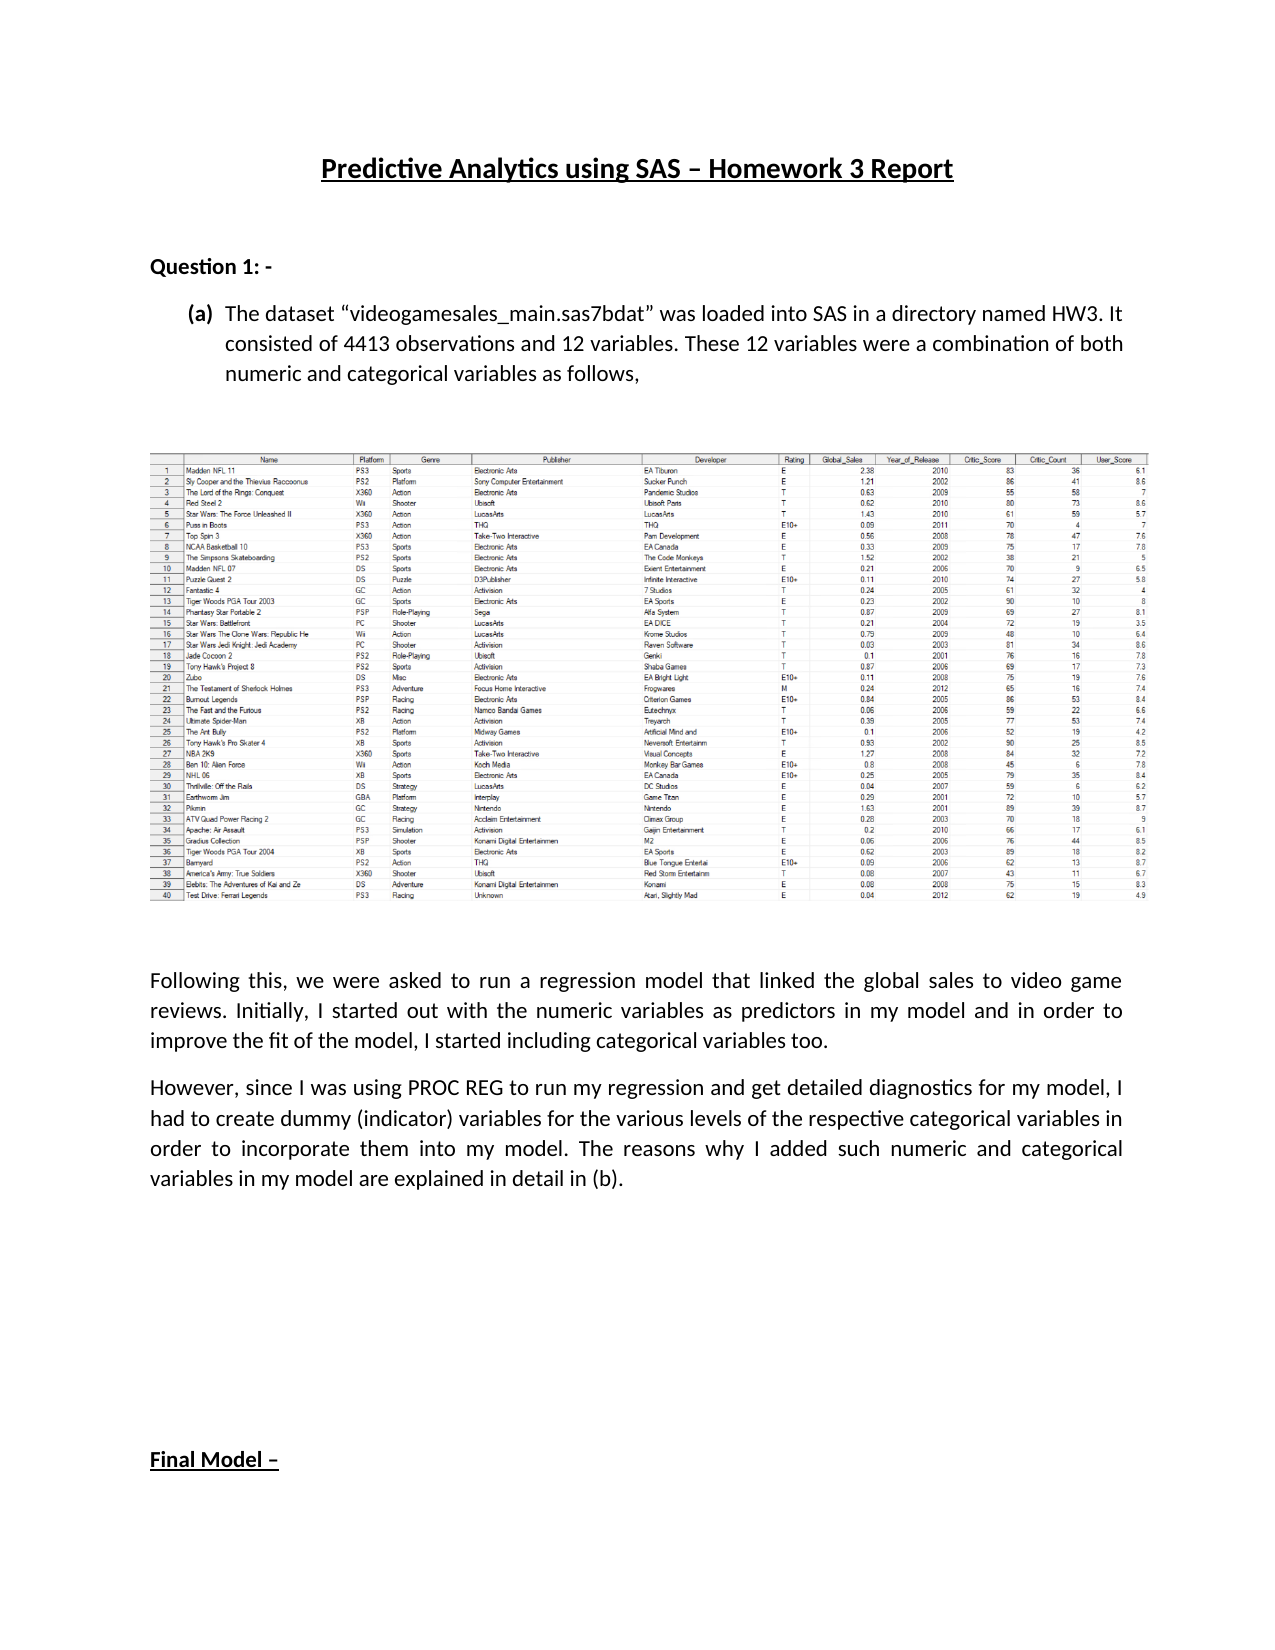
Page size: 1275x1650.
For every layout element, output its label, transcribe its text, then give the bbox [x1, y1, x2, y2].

list The dataset “videogamesales_main.sas7bdat” was loaded into SAS in a directory named HW3. It consisted of 4413 observations and 12 variables. These 12 variables were a combination of both numeric and categorical variables as follows, [187, 299, 1125, 387]
picture [150, 453, 1149, 901]
text Question 1: - [150, 252, 1125, 280]
text Predictive Analytics using SAS – Homework 3 Report [150, 150, 1125, 186]
text However, since I was using PROC REG to run my regression and get detailed diagnostics for my model, I had to create dummy (indicator) variables for the various levels of the respective categorical variables in order to incorporate them into my model. The reasons why I added such numeric and categorical variables in my model are explained in detail in (b). [150, 1073, 1125, 1192]
text Final Model – [150, 1445, 1125, 1473]
text Following this, we were asked to run a regression model that linked the global sales to video game reviews. Initially, I started out with the numeric variables as predictors in my model and in order to improve the fit of the model, I started including categorical variables too. [150, 966, 1125, 1055]
